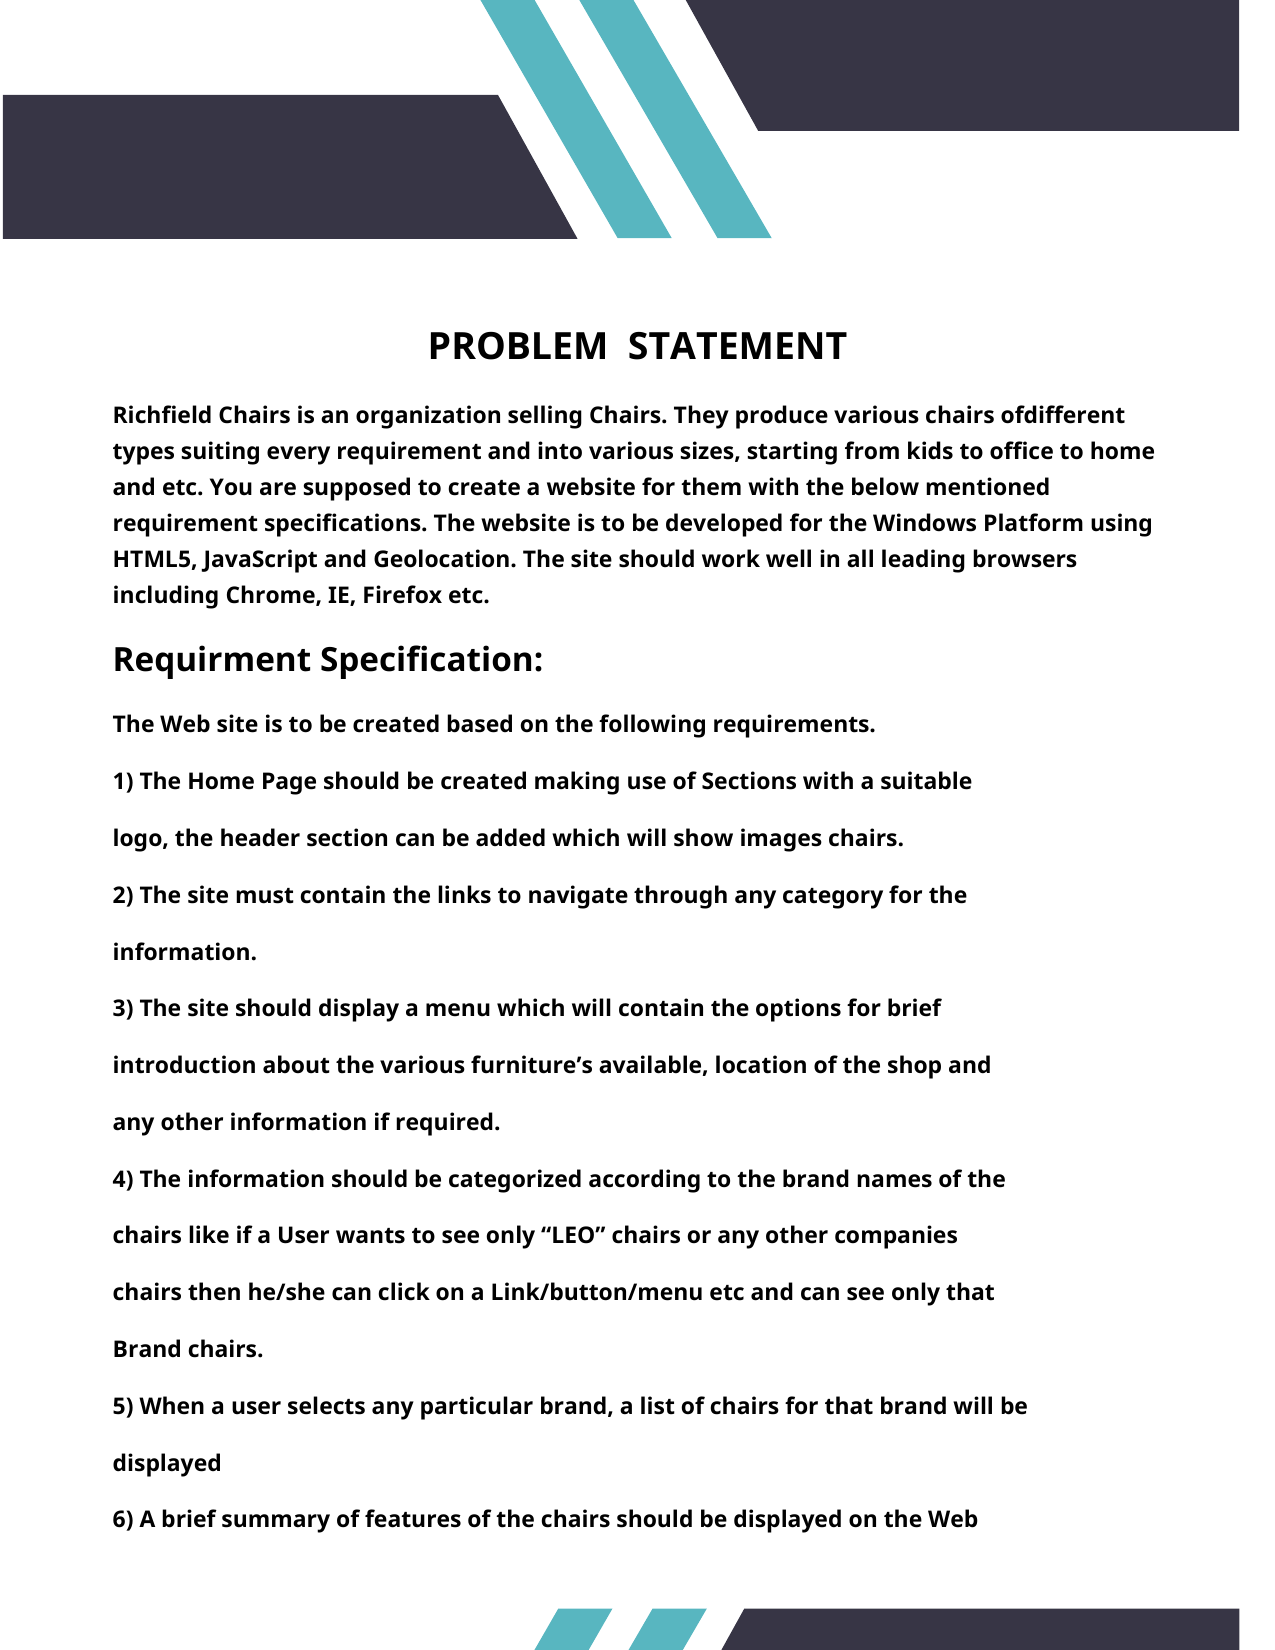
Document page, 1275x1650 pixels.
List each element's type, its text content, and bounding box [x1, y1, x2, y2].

text 4) The information should be categorized according to the brand names of the [112, 1163, 1162, 1194]
text Requirment Specification: [112, 635, 1162, 681]
text information. [112, 936, 1162, 967]
text 3) The site should display a menu which will contain the options for brief [112, 992, 1162, 1023]
text displayed [112, 1446, 1162, 1478]
text 1) The Home Page should be created making use of Sections with a suitable [112, 765, 1162, 796]
text 2) The site must contain the links to navigate through any category for the [112, 879, 1162, 910]
text Brand chairs. [112, 1333, 1162, 1364]
text any other information if required. [112, 1106, 1162, 1137]
text chairs then he/she can click on a Link/button/menu etc and can see only that [112, 1276, 1162, 1307]
text logo, the header section can be added which will show images chairs. [112, 822, 1162, 853]
text Richfield Chairs is an organization selling Chairs. They produce various chairs ofdifferent types suiting every requirement and into various sizes, starting from kids to office to home and etc. You are supposed to create a website for them with the below mentioned requirement specifications. The website is to be developed for the Windows Platform using HTML5, JavaScript and Geolocation. The site should work well in all leading browsers including Chrome, IE, Firefox etc. [112, 399, 1162, 610]
text The Web site is to be created based on the following requirements. [112, 708, 1162, 740]
text 5) When a user selects any particular brand, a list of chairs for that brand will be [112, 1390, 1162, 1421]
text introduction about the various furniture’s available, location of the shop and [112, 1049, 1162, 1080]
text chairs like if a User wants to see only “LEO” chairs or any other companies [112, 1219, 1162, 1251]
text PROBLEM STATEMENT [112, 319, 1162, 371]
text 6) A brief summary of features of the chairs should be displayed on the Web [112, 1503, 1162, 1534]
